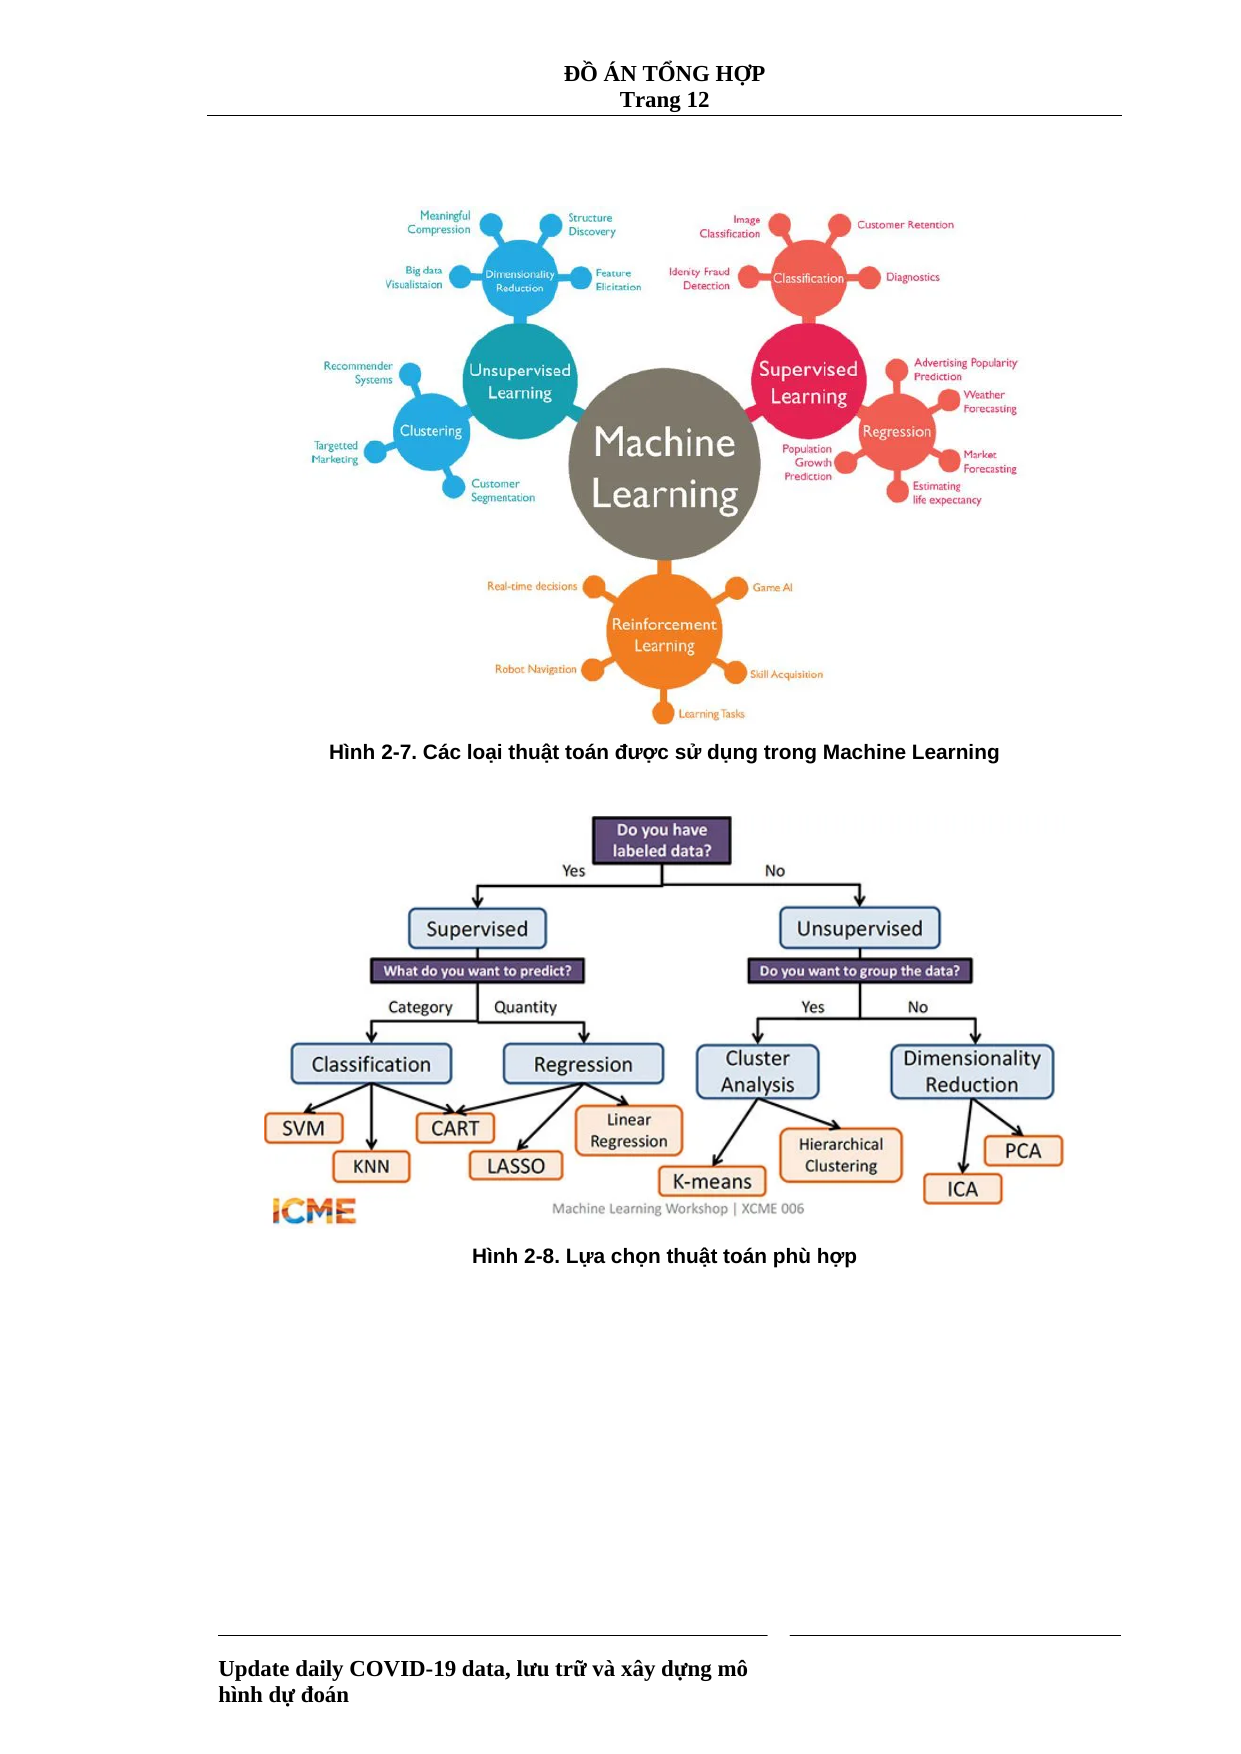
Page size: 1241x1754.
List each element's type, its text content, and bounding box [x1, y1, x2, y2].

picture [264, 815, 1065, 1229]
picture [302, 206, 1027, 725]
